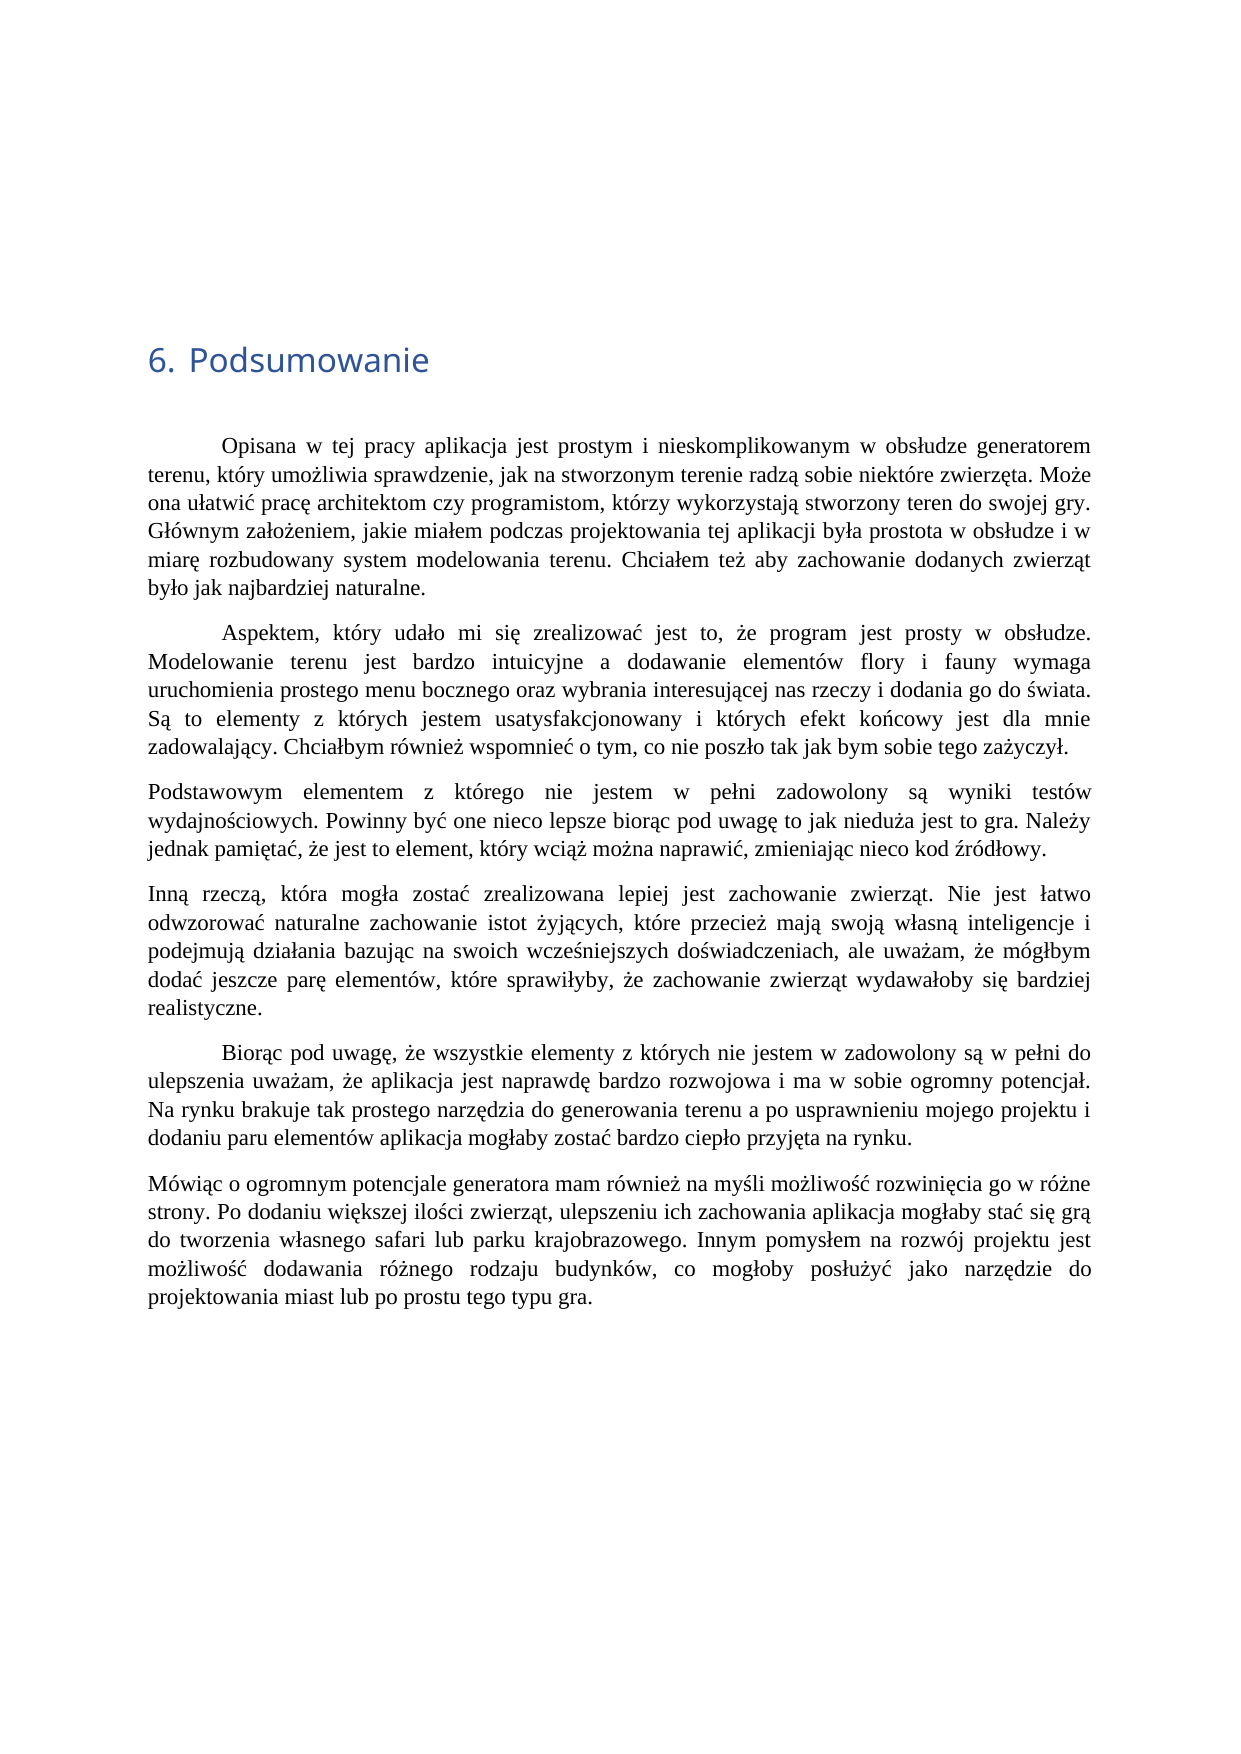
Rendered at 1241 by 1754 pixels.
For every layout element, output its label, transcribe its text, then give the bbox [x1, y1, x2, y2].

text Inną rzeczą, która mogła zostać zrealizowana lepiej jest zachowanie zwierząt. Nie jest łatwo odwzorować naturalne zachowanie istot żyjących, które przecież mają swoją własną inteligencje i podejmują działania bazując na swoich wcześniejszych doświadczeniach, ale uważam, że mógłbym dodać jeszcze parę elementów, które sprawiłyby, że zachowanie zwierząt wydawałoby się bardziej realistyczne. [148, 880, 1093, 1020]
subtitle Podsumowanie [148, 336, 1093, 382]
text Aspektem, który udało mi się zrealizować jest to, że program jest prosty w obsłudze. Modelowanie terenu jest bardzo intuicyjne a dodawanie elementów flory i fauny wymaga uruchomienia prostego menu bocznego oraz wybrania interesującej nas rzeczy i dodania go do świata. Są to elementy z których jestem usatysfakcjonowany i których efekt końcowy jest dla mnie zadowalający. Chciałbym również wspomnieć o tym, co nie poszło tak jak bym sobie tego zażyczył. [148, 619, 1093, 759]
text Opisana w tej pracy aplikacja jest prostym i nieskomplikowanym w obsłudze generatorem terenu, który umożliwia sprawdzenie, jak na stworzonym terenie radzą sobie niektóre zwierzęta. Może ona ułatwić pracę architektom czy programistom, którzy wykorzystają stworzony teren do swojej gry. Głównym założeniem, jakie miałem podczas projektowania tej aplikacji była prostota w obsłudze i w miarę rozbudowany system modelowania terenu. Chciałem też aby zachowanie dodanych zwierząt było jak najbardziej naturalne. [148, 432, 1093, 601]
text Biorąc pod uwagę, że wszystkie elementy z których nie jestem w zadowolony są w pełni do ulepszenia uważam, że aplikacja jest naprawdę bardzo rozwojowa i ma w sobie ogromny potencjał. Na rynku brakuje tak prostego narzędzia do generowania terenu a po usprawnieniu mojego projektu i dodaniu paru elementów aplikacja mogłaby zostać bardzo ciepło przyjęta na rynku. [148, 1039, 1093, 1151]
text Mówiąc o ogromnym potencjale generatora mam również na myśli możliwość rozwinięcia go w różne strony. Po dodaniu większej ilości zwierząt, ulepszeniu ich zachowania aplikacja mogłaby stać się grą do tworzenia własnego safari lub parku krajobrazowego. Innym pomysłem na rozwój projektu jest możliwość dodawania różnego rodzaju budynków, co mogłoby posłużyć jako narzędzie do projektowania miast lub po prostu tego typu gra. [148, 1169, 1093, 1310]
text Podstawowym elementem z którego nie jestem w pełni zadowolony są wyniki testów wydajnościowych. Powinny być one nieco lepsze biorąc pod uwagę to jak nieduża jest to gra. Należy jednak pamiętać, że jest to element, który wciąż można naprawić, zmieniając nieco kod źródłowy. [148, 778, 1093, 862]
